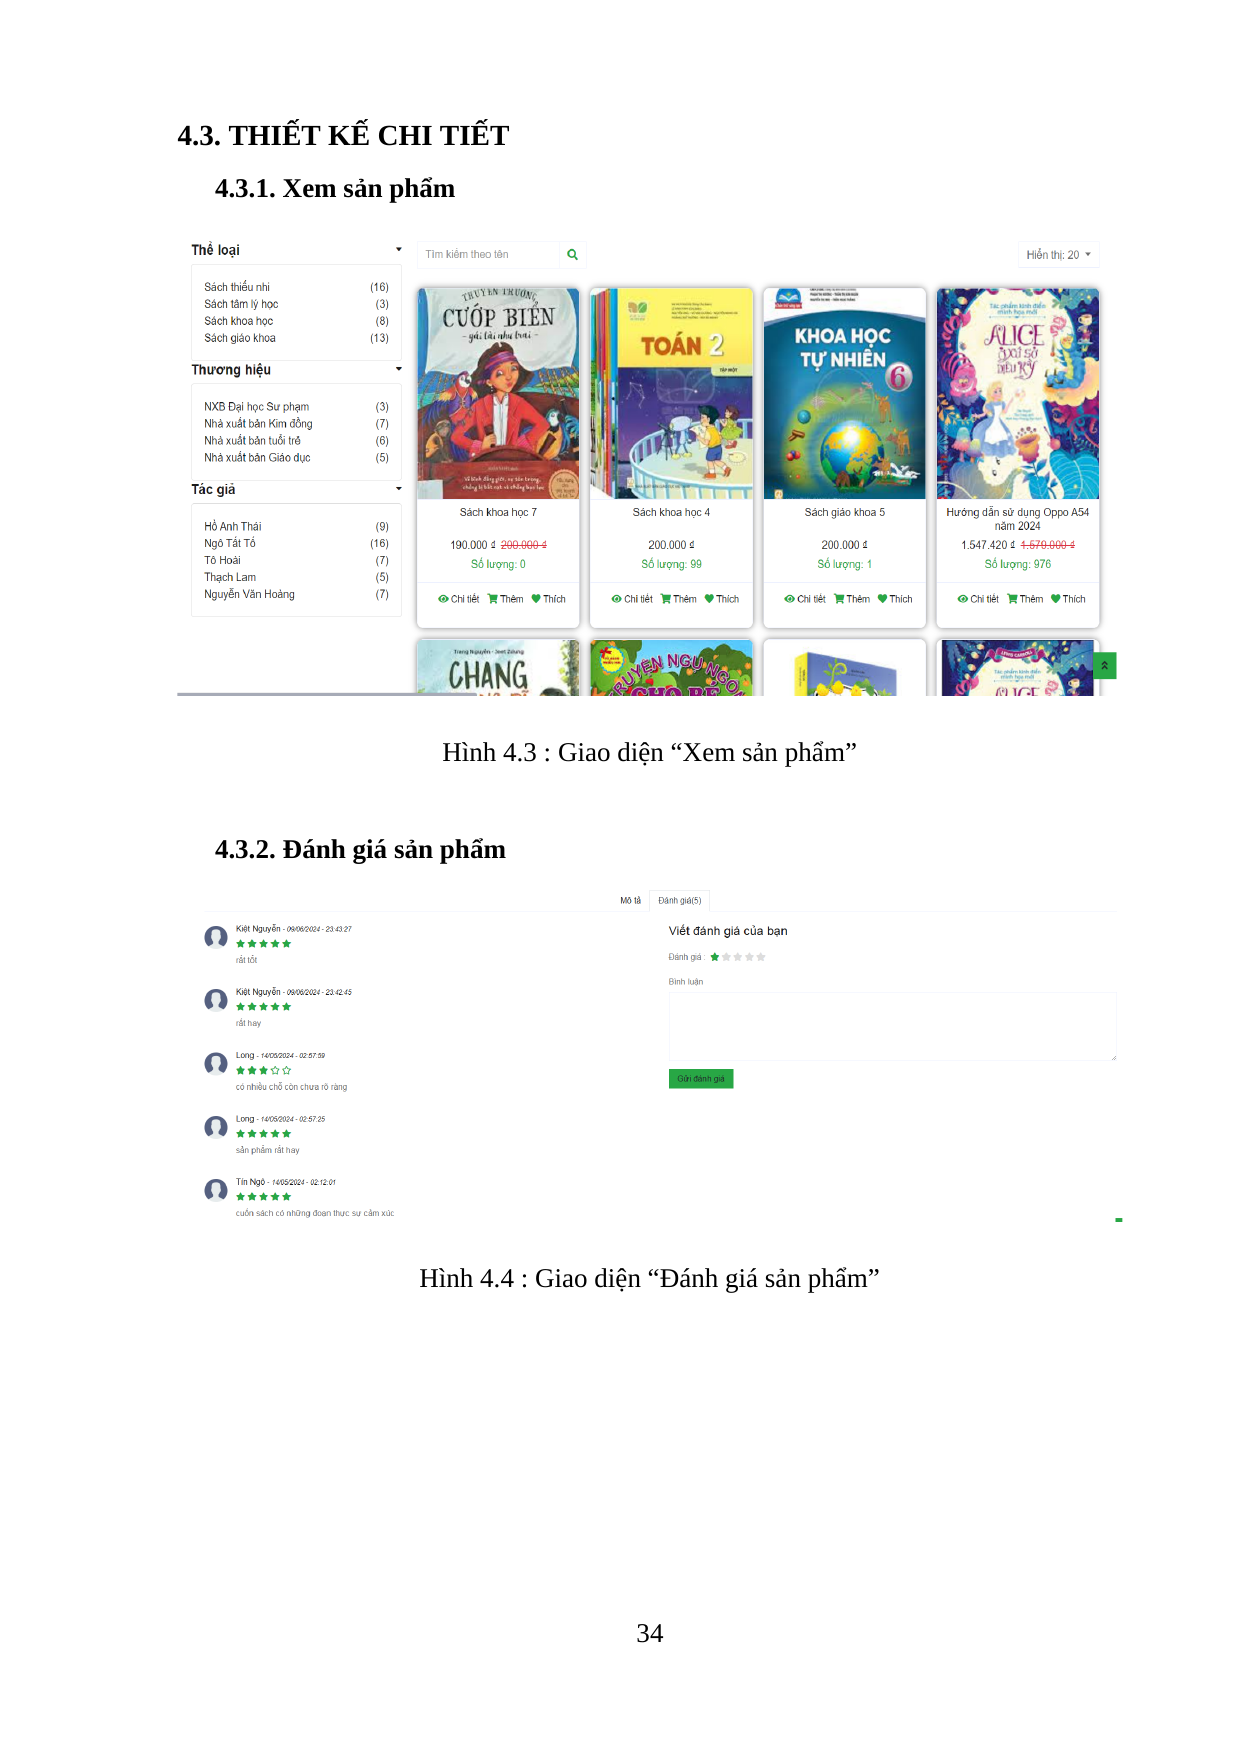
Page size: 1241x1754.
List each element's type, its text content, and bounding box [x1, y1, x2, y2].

subtitle 4.3. THIẾT KẾ CHI TIẾT [177, 118, 1122, 152]
subtitle 4.3.1. Xem sản phẩm [215, 173, 1122, 204]
subtitle 4.3.2. Đánh giá sản phẩm [215, 833, 1122, 865]
subtitle Hình 4.3 : Giao diện “Xem sản phẩm” [177, 736, 1122, 767]
picture [177, 880, 1123, 1222]
subtitle Hình 4.4 : Giao diện “Đánh giá sản phẩm” [177, 1262, 1122, 1294]
picture [177, 219, 1123, 696]
